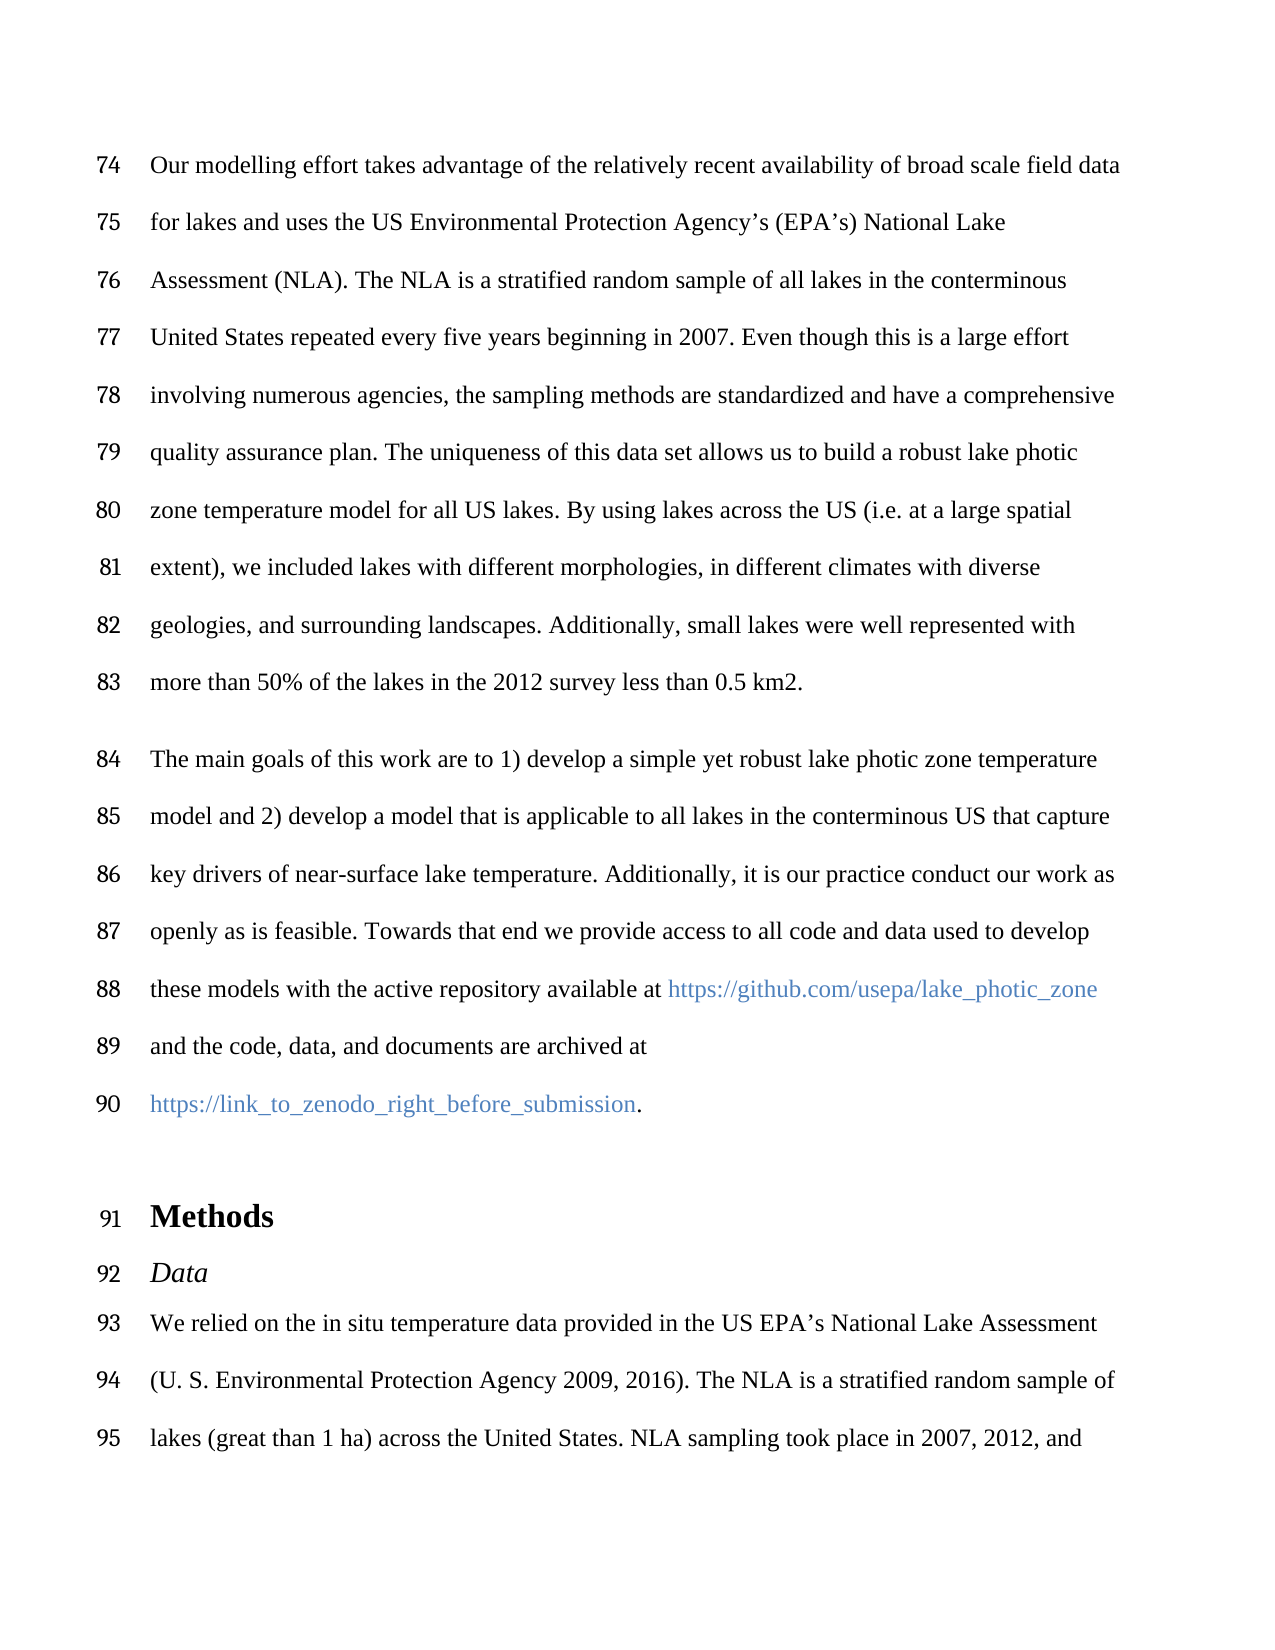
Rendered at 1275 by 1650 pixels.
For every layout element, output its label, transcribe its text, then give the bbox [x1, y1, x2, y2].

text Our modelling effort takes advantage of the relatively recent availability of broad scale field data for lakes and uses the US Environmental Protection Agency’s (EPA’s) National Lake Assessment (NLA). The NLA is a stratified random sample of all lakes in the conterminous United States repeated every five years beginning in 2007. Even though this is a large effort involving numerous agencies, the sampling methods are standardized and have a comprehensive quality assurance plan. The uniqueness of this data set allows us to build a robust lake photic zone temperature model for all US lakes. By using lakes across the US (i.e. at a large spatial extent), we included lakes with different morphologies, in different climates with diverse geologies, and surrounding landscapes. Additionally, small lakes were well represented with more than 50% of the lakes in the 2012 survey less than 0.5 km2. [150, 150, 1125, 696]
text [150, 1308, 1125, 1451]
subtitle Data [150, 1255, 1125, 1289]
text The main goals of this work are to 1) develop a simple yet robust lake photic zone temperature model and 2) develop a model that is applicable to all lakes in the conterminous US that capture key drivers of near-surface lake temperature. Additionally, it is our practice conduct our work as openly as is feasible. Towards that end we provide access to all code and data used to develop these models with the active repository available at https://github.com/usepa/lake_photic_zone and the code, data, and documents are archived at https://link_to_zenodo_right_before_submission. [150, 744, 1125, 1117]
subtitle Methods [150, 1196, 1125, 1234]
